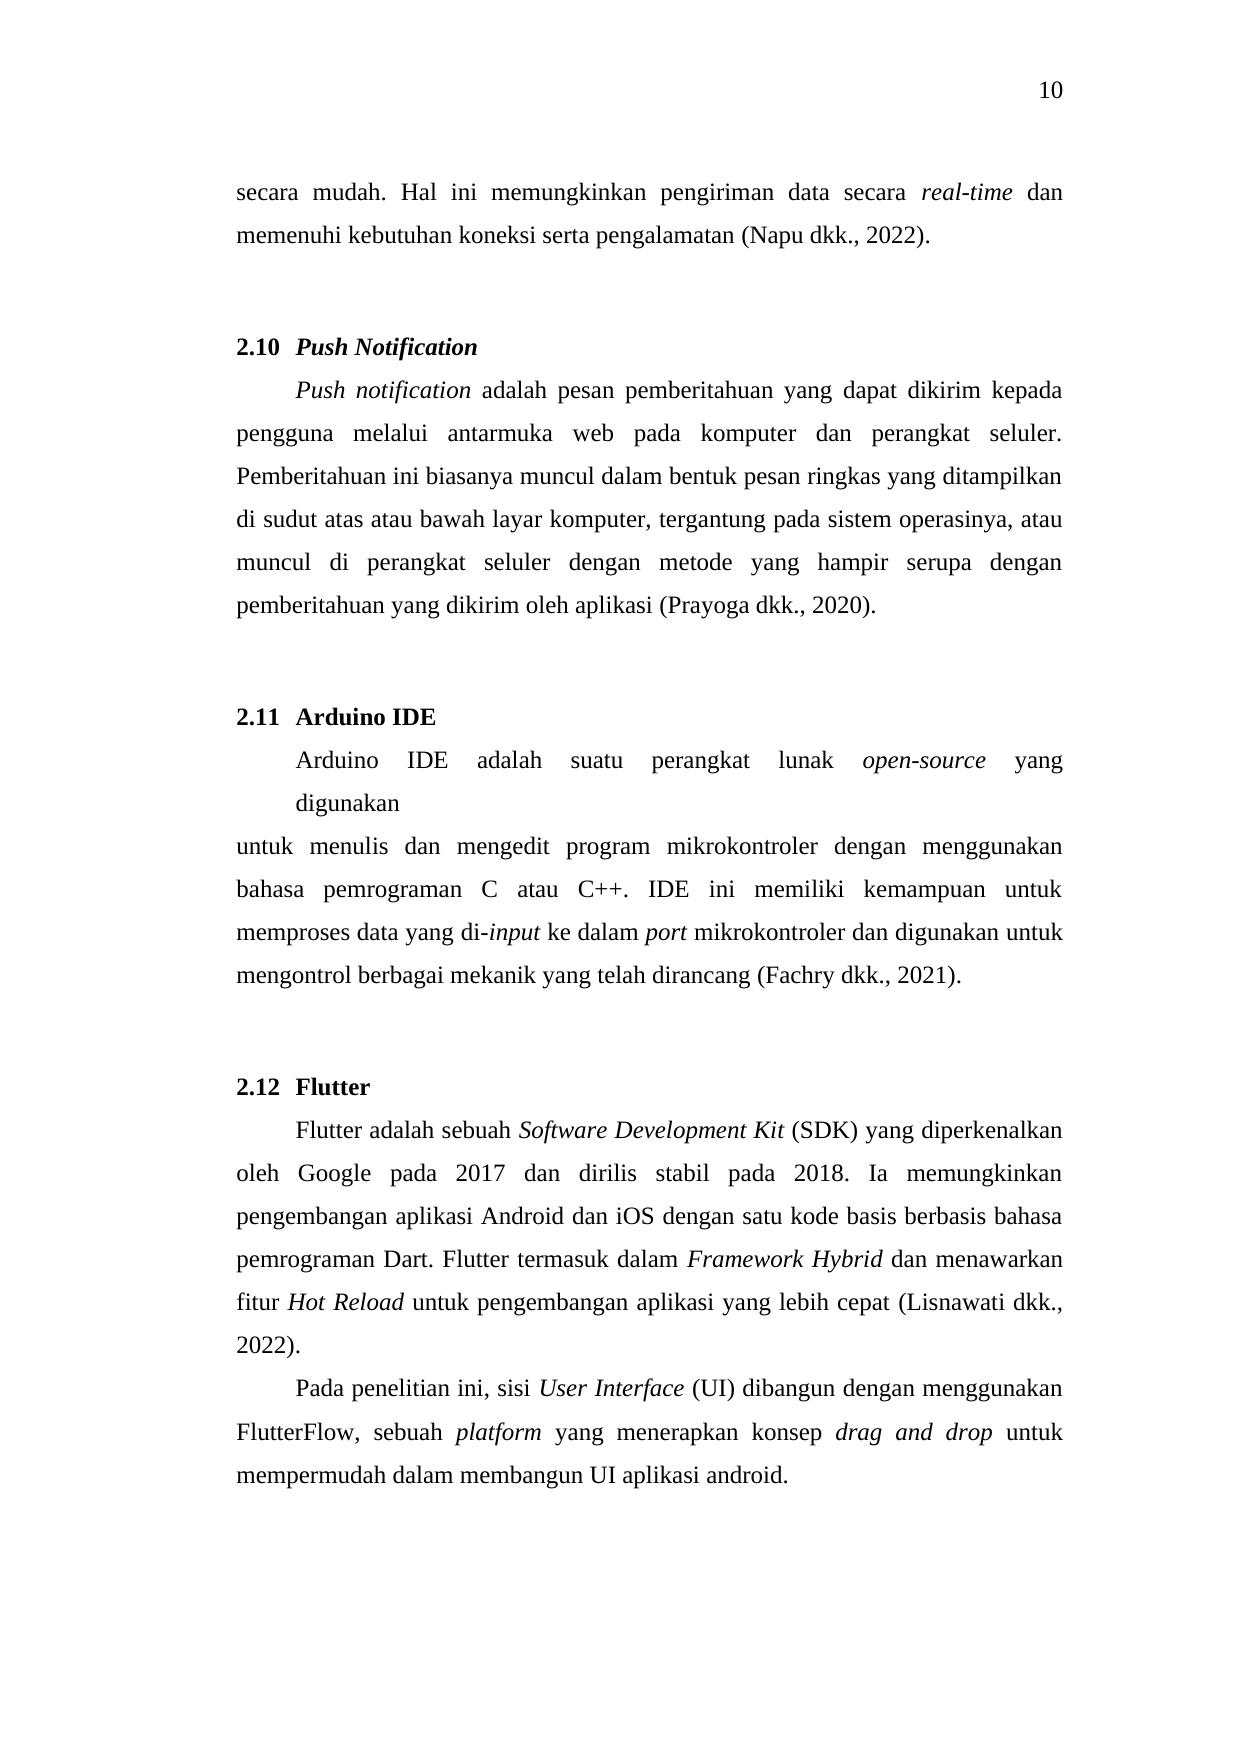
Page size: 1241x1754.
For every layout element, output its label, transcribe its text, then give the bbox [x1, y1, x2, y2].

text Arduino IDE [236, 702, 1063, 730]
text Push Notification [236, 332, 1063, 360]
text Push notification adalah pesan pemberitahuan yang dapat dikirim kepada pengguna melalui antarmuka web pada komputer dan perangkat seluler. Pemberitahuan ini biasanya muncul dalam bentuk pesan ringkas yang ditampilkan di sudut atas atau bawah layar komputer, tergantung pada sistem operasinya, atau muncul di perangkat seluler dengan metode yang hampir serupa dengan pemberitahuan yang dikirim oleh aplikasi . [236, 375, 1063, 619]
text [236, 177, 1063, 249]
text Pada penelitian ini, sisi User Interface (UI) dibangun dengan menggunakan FlutterFlow, sebuah platform yang menerapkan konsep drag and drop untuk mempermudah dalam membangun UI aplikasi android. [236, 1373, 1063, 1488]
text Flutter [236, 1072, 1063, 1100]
text Flutter adalah sebuah Software Development Kit (SDK) yang diperkenalkan oleh Google pada 2017 dan dirilis stabil pada 2018. Ia memungkinkan pengembangan aplikasi Android dan iOS dengan satu kode basis berbasis bahasa pemrograman Dart. Flutter termasuk dalam Framework Hybrid dan menawarkan fitur Hot Reload untuk pengembangan aplikasi yang lebih cepat . [236, 1115, 1063, 1359]
text Arduino IDE adalah suatu perangkat lunak open-source yang digunakan [295, 745, 1063, 817]
text untuk menulis dan mengedit program mikrokontroler dengan menggunakan bahasa pemrograman C atau C++. IDE ini memiliki kemampuan untuk memproses data yang di-input ke dalam port mikrokontroler dan digunakan untuk mengontrol berbagai mekanik yang telah dirancang . [236, 831, 1063, 989]
